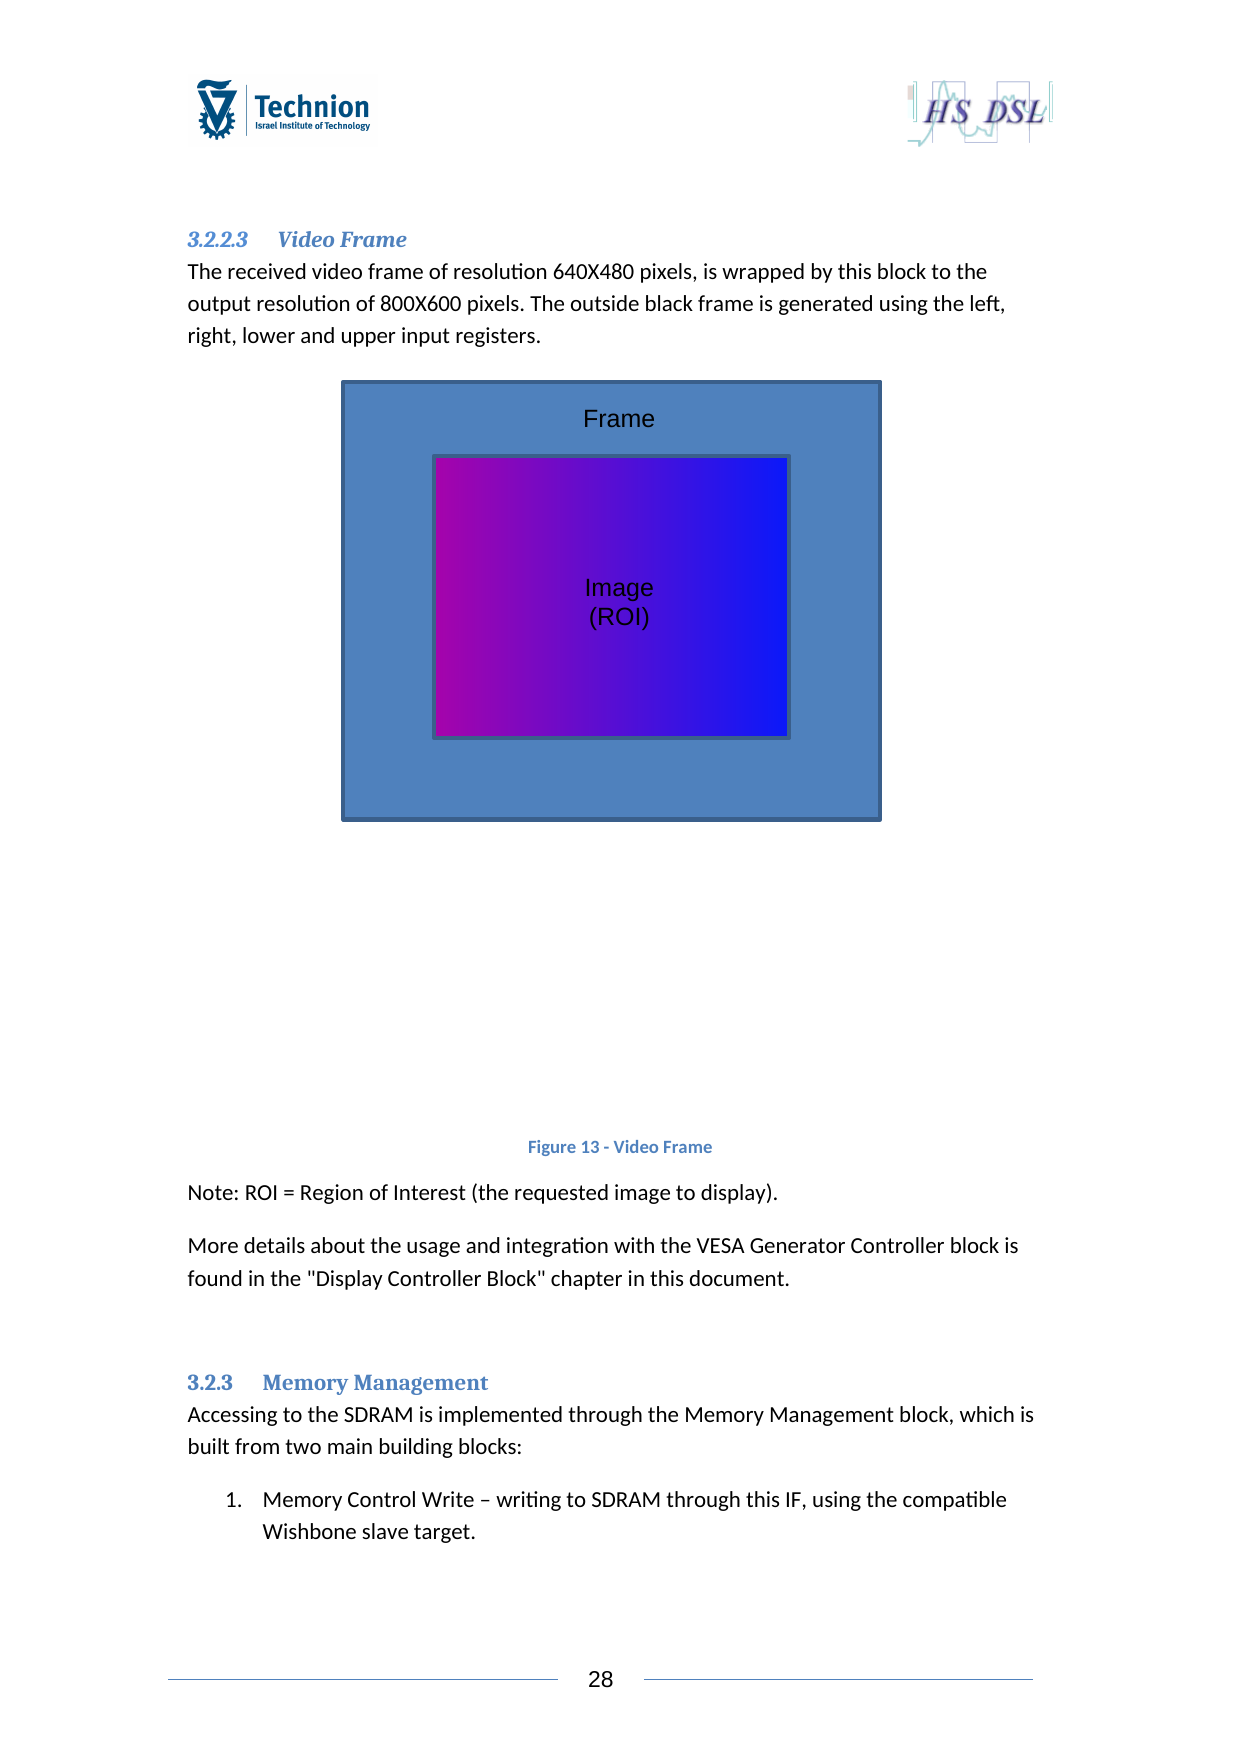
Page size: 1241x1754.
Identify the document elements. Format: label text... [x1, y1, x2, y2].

subtitle Video Frame [187, 227, 1053, 253]
picture [907, 73, 1053, 147]
picture [187, 74, 378, 147]
text The received video frame of resolution 640X480 pixels, is wrapped by this block to the output resolution of 800X600 pixels. The outside black frame is generated using the left, right, lower and upper input registers. [187, 257, 1053, 349]
text Note: ROI = Region of Interest (the requested image to display). [187, 1178, 1053, 1207]
list Memory Control Write – writing to SDRAM through this IF, using the compatible Wishbone slave target. [225, 1485, 1053, 1545]
text More details about the usage and integration with the VESA Generator Controller block is found in the "Display Controller Block" chapter in this document. [187, 1232, 1053, 1292]
subtitle Memory Management [187, 1370, 1053, 1396]
text Figure 13 - Video Frame [187, 1135, 1053, 1158]
text Accessing to the SDRAM is implemented through the Memory Management block, which is built from two main building blocks: [187, 1400, 1053, 1460]
